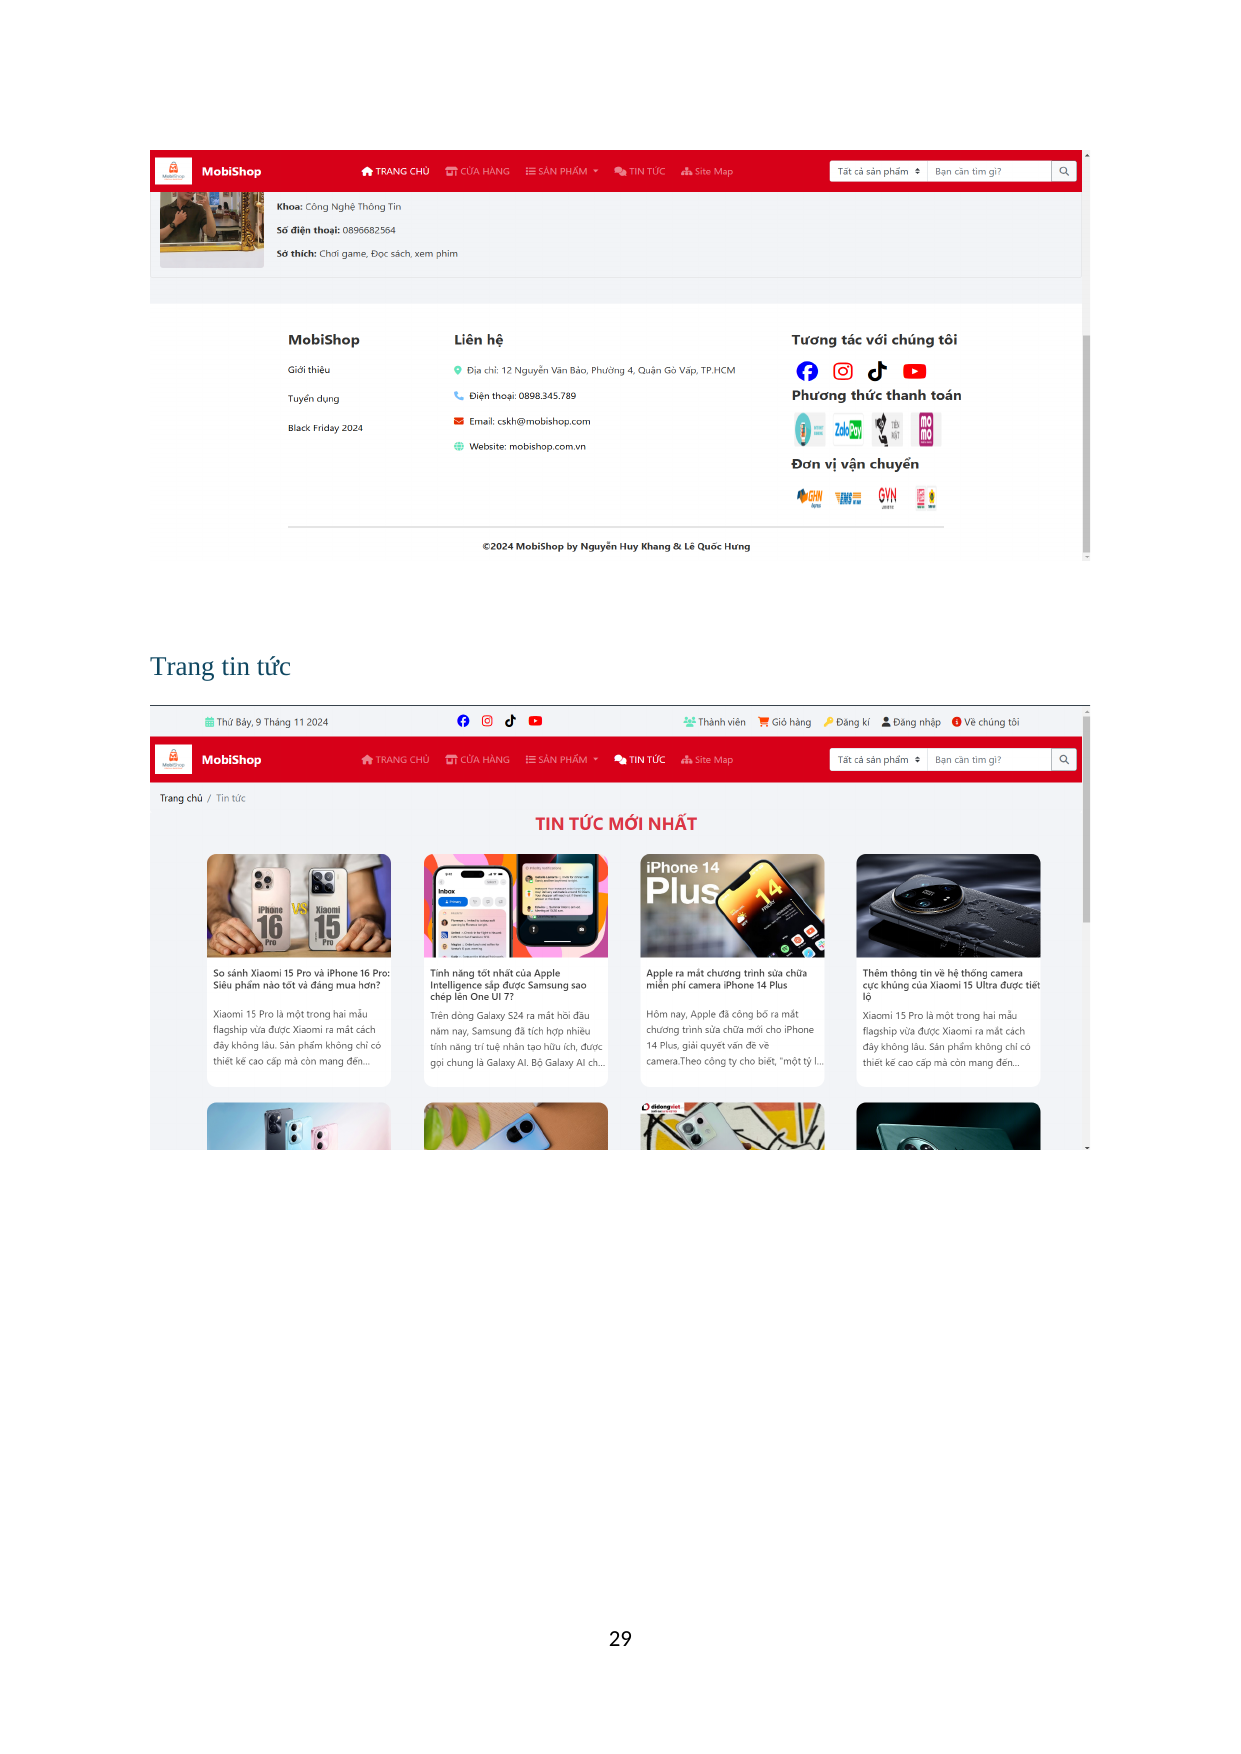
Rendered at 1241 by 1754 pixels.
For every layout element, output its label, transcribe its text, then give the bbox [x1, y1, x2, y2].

picture [150, 150, 1091, 561]
picture [150, 705, 1091, 1150]
subtitle Trang tin tức [150, 650, 1090, 681]
